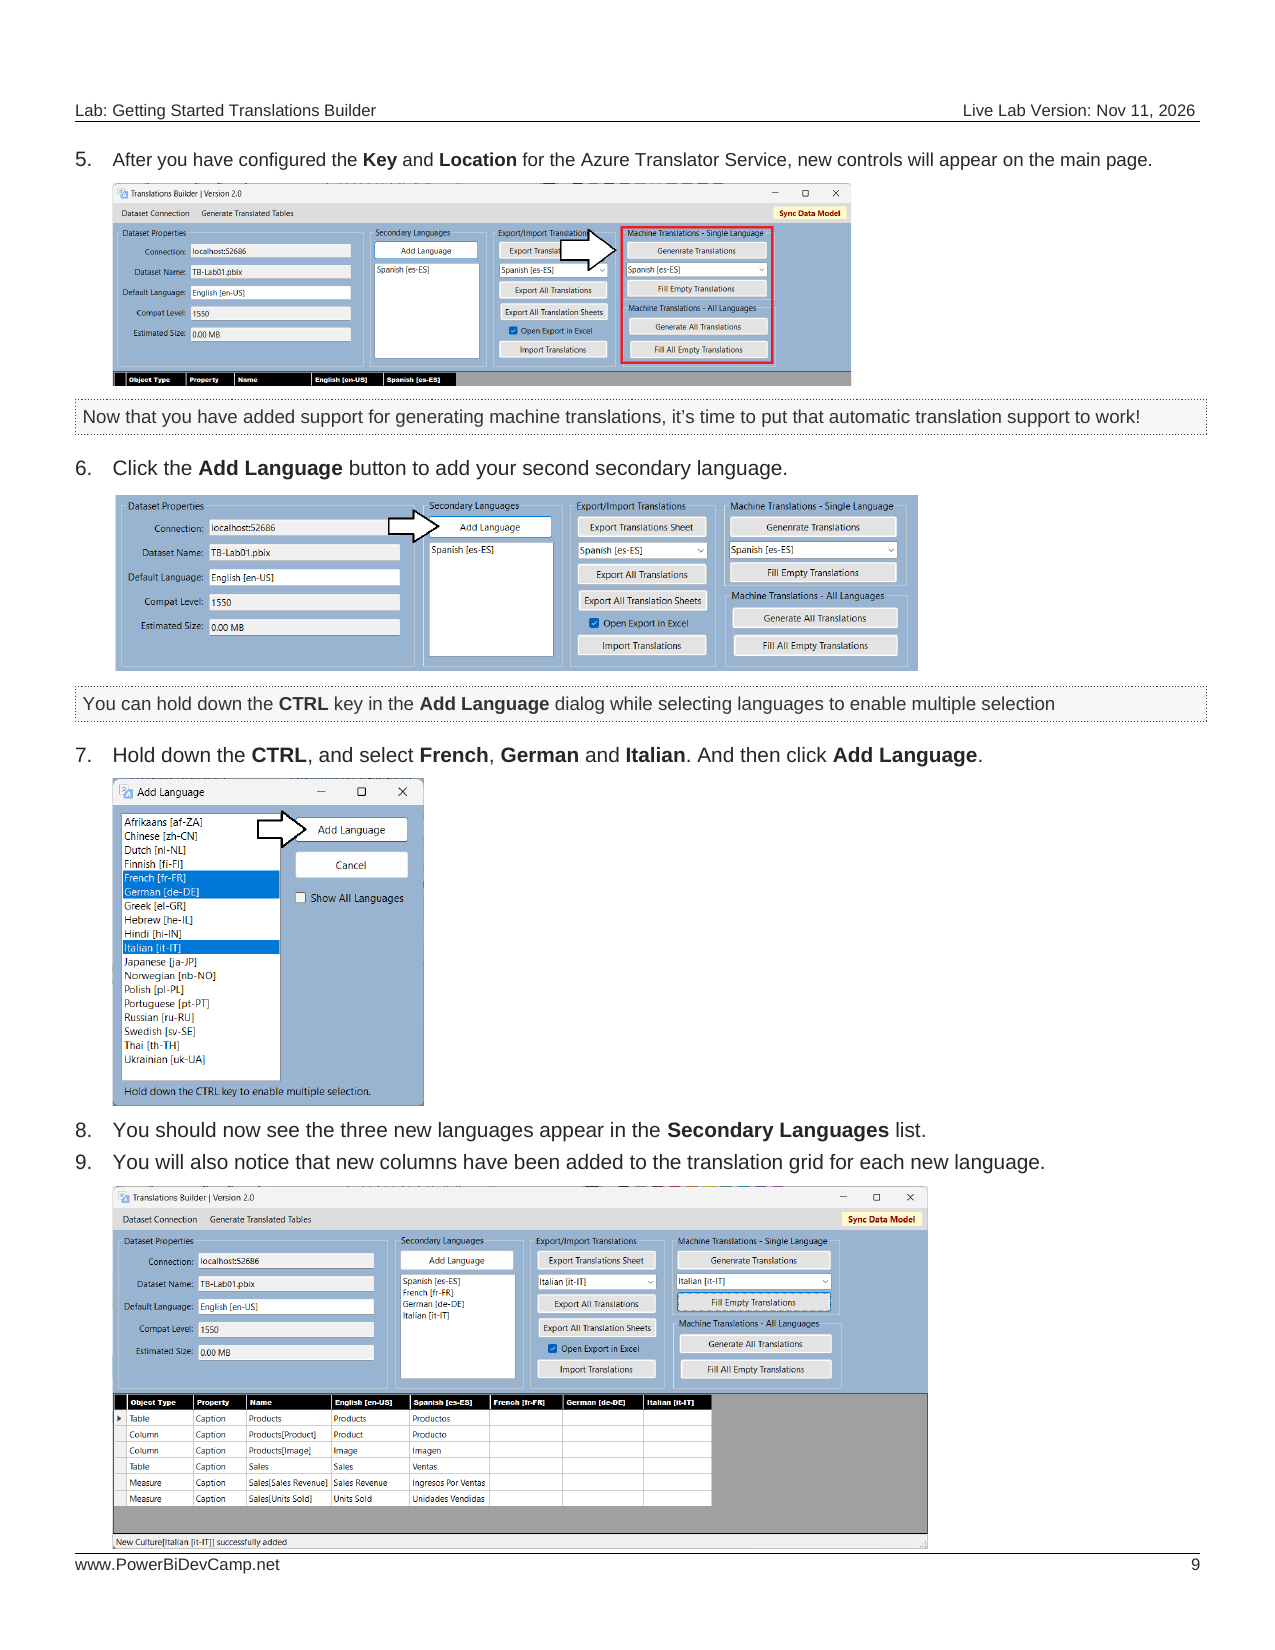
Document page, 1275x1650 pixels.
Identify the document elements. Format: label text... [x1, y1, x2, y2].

text Hold down the CTRL, and select French, German and Italian. And then click Add Language. [75, 742, 1200, 766]
text After you have configured the Key and Location for the Azure Translator Service, new controls will appear on the main page. [75, 147, 1200, 171]
picture [112, 778, 424, 1106]
text Click the Add Language button to add your second secondary language. [75, 456, 1200, 479]
picture [112, 183, 852, 386]
text You will also notice that new columns have been added to the translation grid for each new language. [75, 1150, 1200, 1174]
text Now that you have added support for generating machine translations, it’s time to put that automatic translation support to work! [75, 398, 1207, 435]
picture [112, 1186, 928, 1549]
text You can hold down the CTRL key in the Add Language dialog while selecting languages to enable multiple selection [75, 686, 1207, 722]
text You should now see the three new languages appear in the Secondary Languages list. [75, 1118, 1200, 1142]
picture [112, 492, 921, 673]
